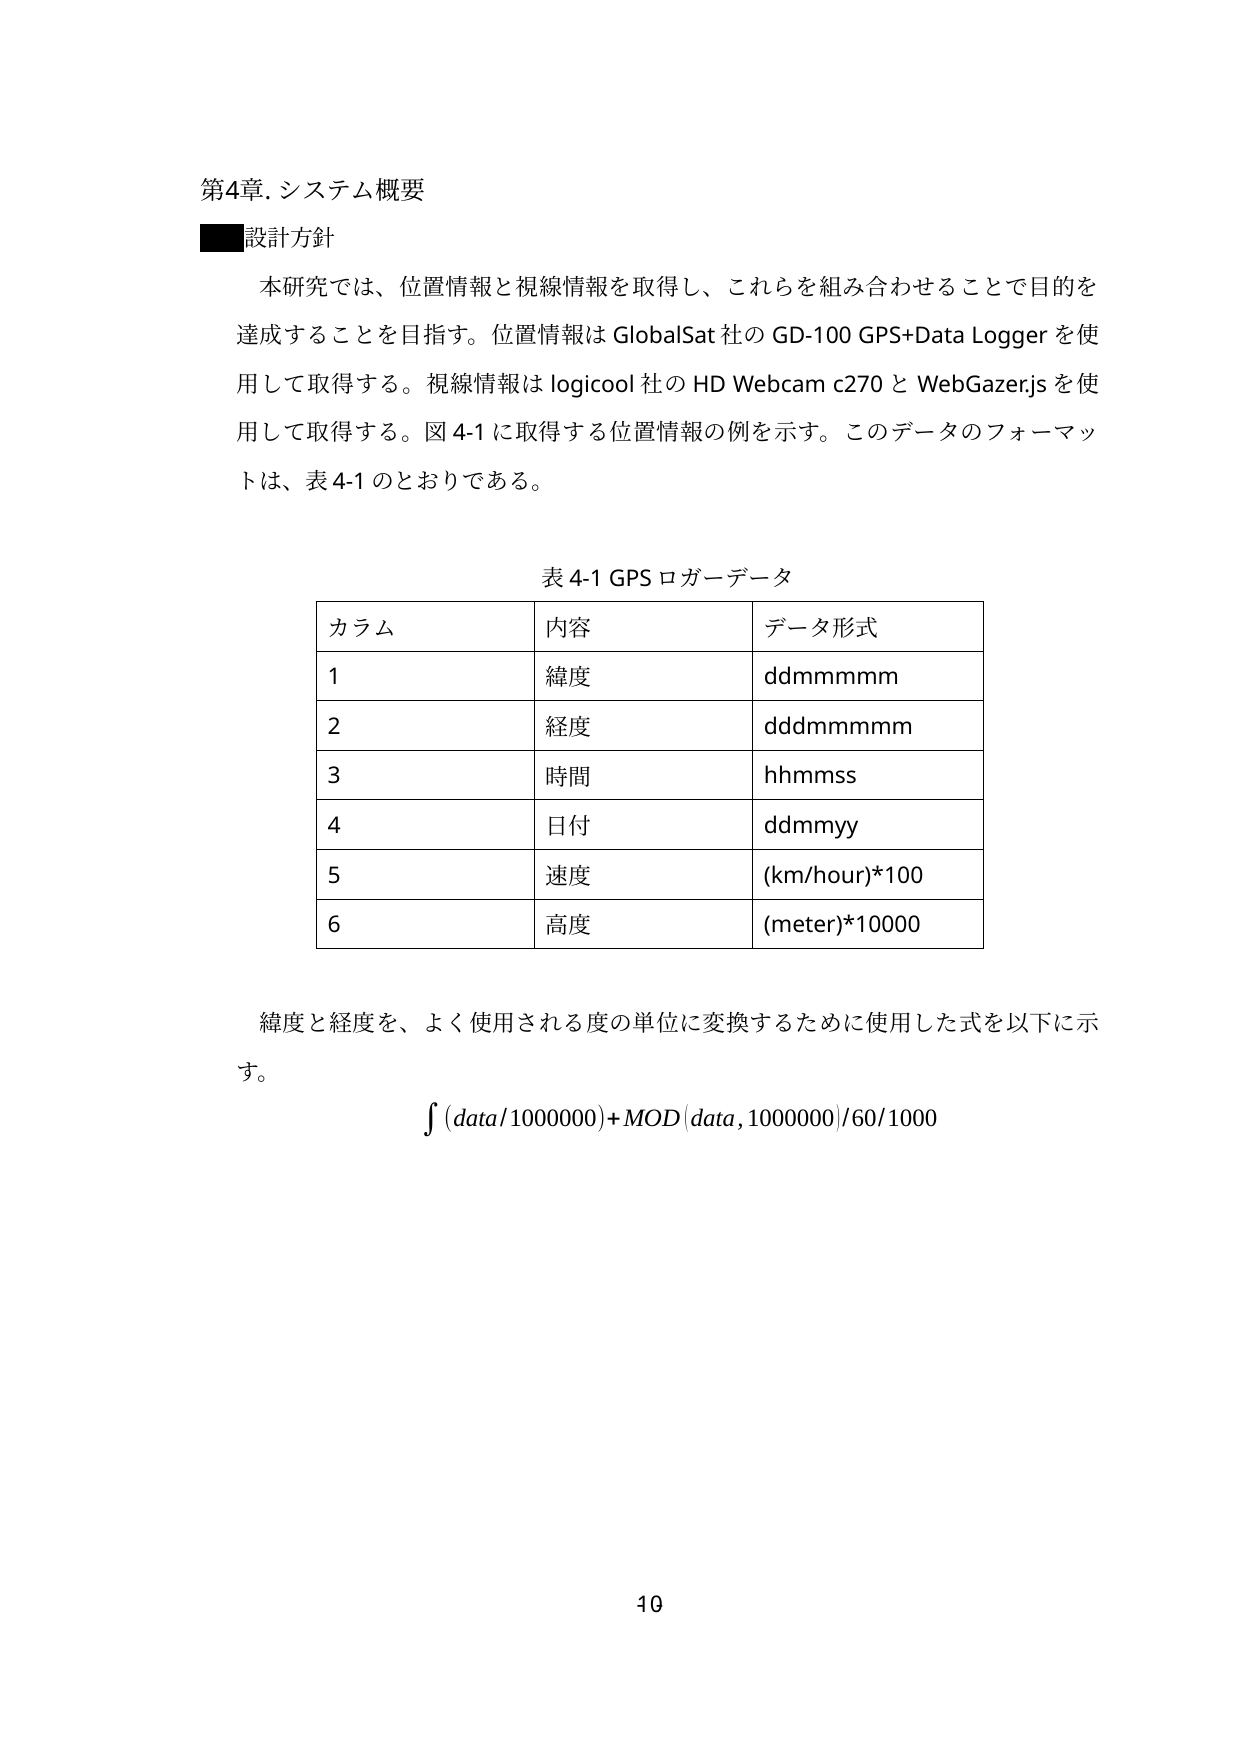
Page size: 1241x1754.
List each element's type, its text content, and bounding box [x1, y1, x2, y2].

subtitle システム概要 [200, 164, 1099, 213]
table_cell 1 [317, 652, 534, 700]
table_header データ形式 [753, 602, 983, 651]
list 緯度と経度を、よく使用される度の単位に変換するために使用した式を以下に示す。 [236, 998, 1099, 1095]
table_cell 3 [317, 751, 534, 799]
table_cell ddmmyy [753, 800, 983, 849]
table_cell 速度 [535, 850, 752, 898]
table_header カラム [317, 602, 534, 651]
table_cell (meter)*10000 [753, 900, 983, 948]
list 本研究では、位置情報と視線情報を取得し、これらを組み合わせることで目的を達成することを目指す。位置情報はGlobalSat社のGD-100 GPS+Data Loggerを使用して取得する。視線情報はlogicool社のHD Webcam c270とWebGazer.jsを使用して取得する。図4-1に取得する位置情報の例を示す。このデータのフォーマットは、表4-1のとおりである。 [236, 261, 1099, 504]
table_cell ddmmmmm [753, 652, 983, 700]
table_cell (km/hour)*100 [753, 850, 983, 898]
table_cell dddmmmmm [753, 701, 983, 750]
subtitle 設計方針 [200, 213, 1099, 261]
table_cell hhmmss [753, 751, 983, 799]
table_cell 高度 [535, 900, 752, 948]
table_cell 2 [317, 701, 534, 750]
table_cell 日付 [535, 800, 752, 849]
table_cell 緯度 [535, 652, 752, 700]
list 表4-1 GPSロガーデータ [236, 552, 1099, 601]
table_header 内容 [535, 602, 752, 651]
table_cell 5 [317, 850, 534, 898]
table_cell 経度 [535, 701, 752, 750]
table_cell 6 [317, 900, 534, 948]
table_cell 4 [317, 800, 534, 849]
table_cell 時間 [535, 751, 752, 799]
